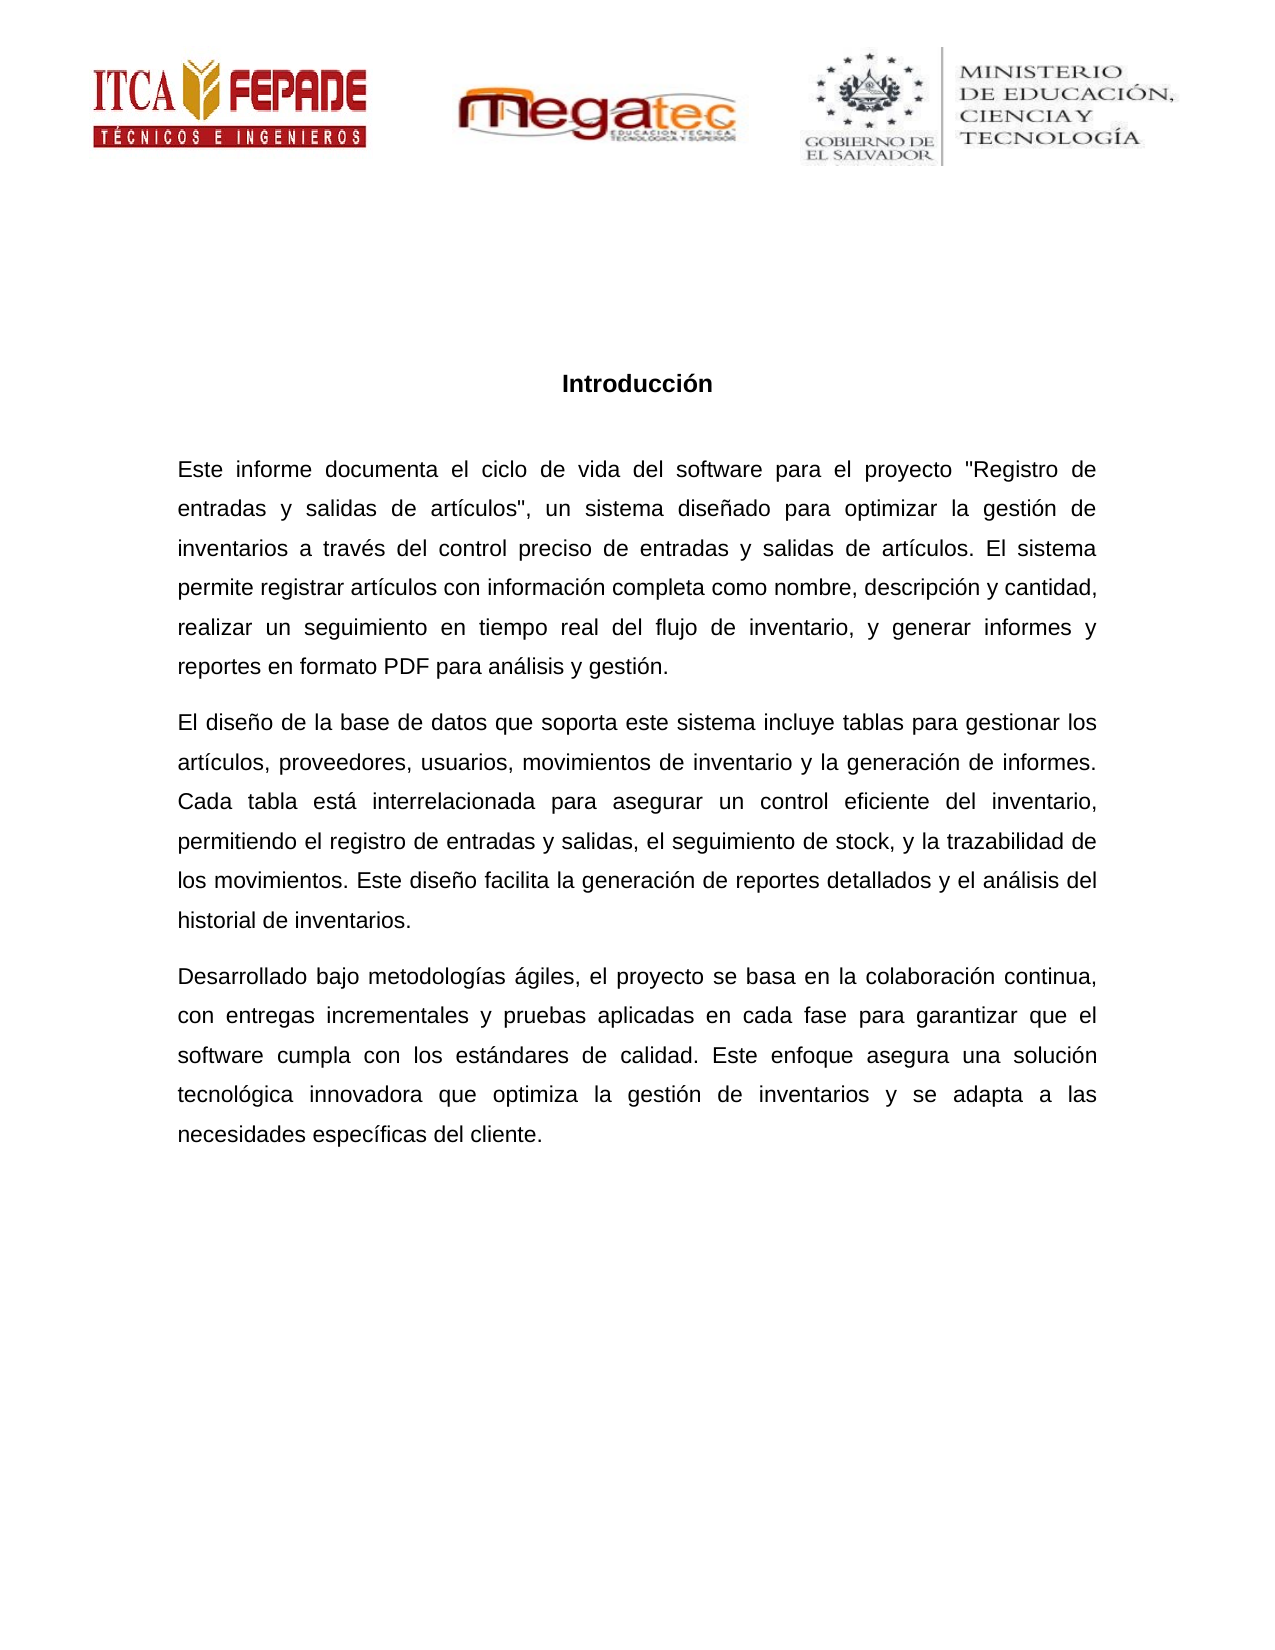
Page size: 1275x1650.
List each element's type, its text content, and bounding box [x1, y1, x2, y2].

picture [89, 46, 373, 159]
text El diseño de la base de datos que soporta este sistema incluye tablas para gestionar los artículos, proveedores, usuarios, movimientos de inventario y la generación de informes. Cada tabla está interrelacionada para asegurar un control eficiente del inventario, permitiendo el registro de entradas y salidas, el seguimiento de stock, y la trazabilidad de los movimientos. Este diseño facilita la generación de reportes detallados y el análisis del historial de inventarios. [177, 709, 1098, 933]
text Este informe documenta el ciclo de vida del software para el proyecto "Registro de entradas y salidas de artículos", un sistema diseñado para optimizar la gestión de inventarios a través del control preciso de entradas y salidas de artículos. El sistema permite registrar artículos con información completa como nombre, descripción y cantidad, realizar un seguimiento en tiempo real del flujo de inventario, y generar informes y reportes en formato PDF para análisis y gestión. [177, 456, 1098, 679]
picture [800, 47, 1186, 166]
text Desarrollado bajo metodologías ágiles, el proyecto se basa en la colaboración continua, con entregas incrementales y pruebas aplicadas en cada fase para garantizar que el software cumpla con los estándares de calidad. Este enfoque asegura una solución tecnológica innovadora que optimiza la gestión de inventarios y se adapta a las necesidades específicas del cliente. [177, 963, 1098, 1147]
picture [452, 65, 749, 163]
subtitle Introducción [177, 369, 1098, 397]
